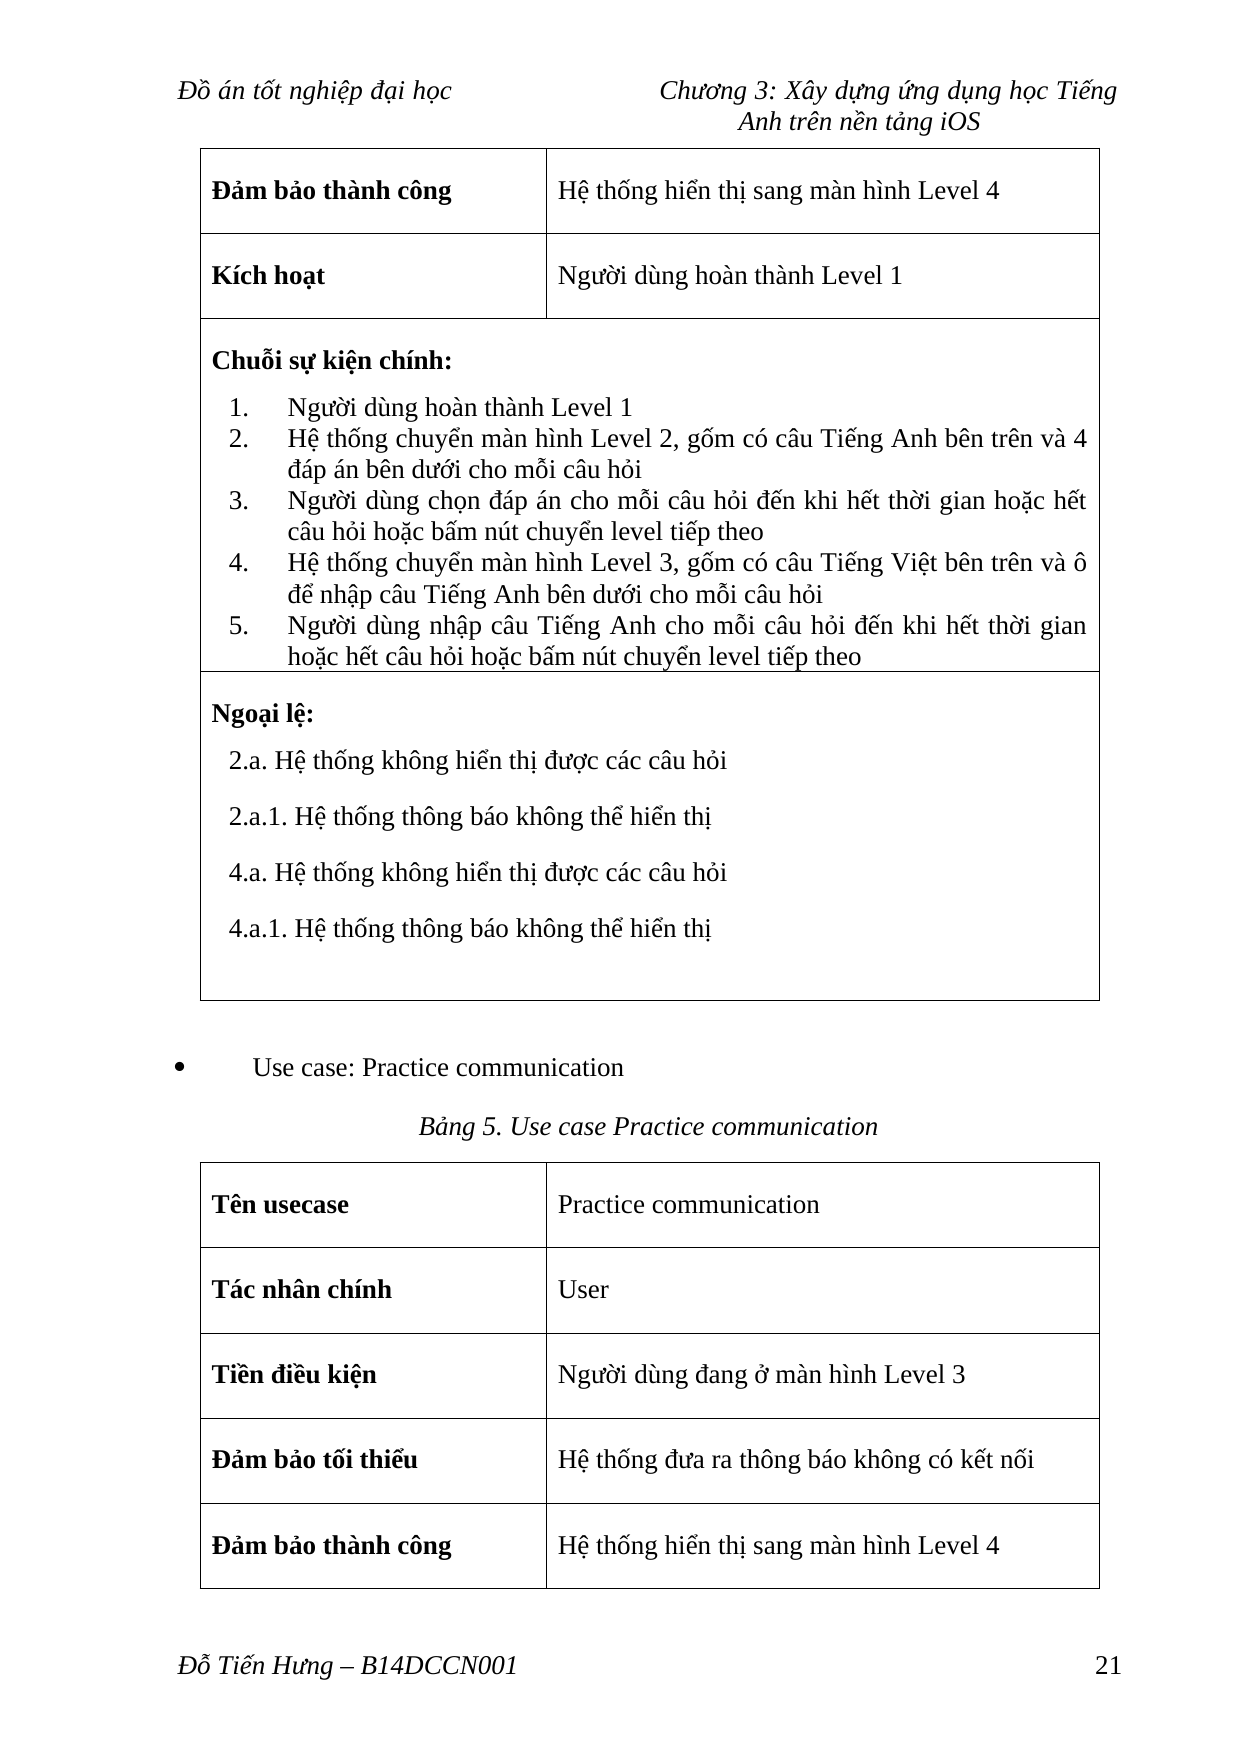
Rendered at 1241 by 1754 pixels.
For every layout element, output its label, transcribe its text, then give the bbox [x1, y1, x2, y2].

table_cell Tiền điều kiện [201, 1334, 546, 1418]
list Use case: Practice communication [175, 1051, 1122, 1082]
table_cell Ngoại lệ: 2.a. Hệ thống không hiển thị được các câu hỏi 2.a.1. Hệ thống thông báo không thể hiển thị 4.a. Hệ thống không hiển thị được các câu hỏi 4.a.1. Hệ thống thông báo không thể hiển thị [201, 672, 1099, 999]
table_cell Tác nhân chính [201, 1248, 546, 1332]
table_cell Kích hoạt [201, 234, 546, 318]
table_cell Chuỗi sự kiện chính: Người dùng hoàn thành Level 1 Hệ thống chuyển màn hình Level 2, gốm có câu Tiếng Anh bên trên và 4 đáp án bên dưới cho mỗi câu hỏi Người dùng chọn đáp án cho mỗi câu hỏi đến khi hết thời gian hoặc hết câu hỏi hoặc bấm nút chuyển level tiếp theo Hệ thống chuyển màn hình Level 3, gốm có câu Tiếng Việt bên trên và ô để nhập câu Tiếng Anh bên dưới cho mỗi câu hỏi Người dùng nhập câu Tiếng Anh cho mỗi câu hỏi đến khi hết thời gian hoặc hết câu hỏi hoặc bấm nút chuyển level tiếp theo [201, 319, 1099, 671]
table_cell Hệ thống hiển thị sang màn hình Level 4 [547, 149, 1099, 233]
table_cell Hệ thống đưa ra thông báo không có kết nối [547, 1419, 1099, 1503]
table_cell Đảm bảo tối thiểu [201, 1419, 546, 1503]
table_cell Đảm bảo thành công [201, 1504, 546, 1588]
table_header Practice communication [547, 1163, 1099, 1247]
table_cell Người dùng hoàn thành Level 1 [547, 234, 1099, 318]
table_cell Hệ thống hiển thị sang màn hình Level 4 [547, 1504, 1099, 1588]
text Bảng 5. Use case Practice communication [177, 1110, 1122, 1141]
table_cell User [547, 1248, 1099, 1332]
table_cell Người dùng đang ở màn hình Level 3 [547, 1334, 1099, 1418]
table_cell Đảm bảo thành công [201, 149, 546, 233]
table_header Tên usecase [201, 1163, 546, 1247]
